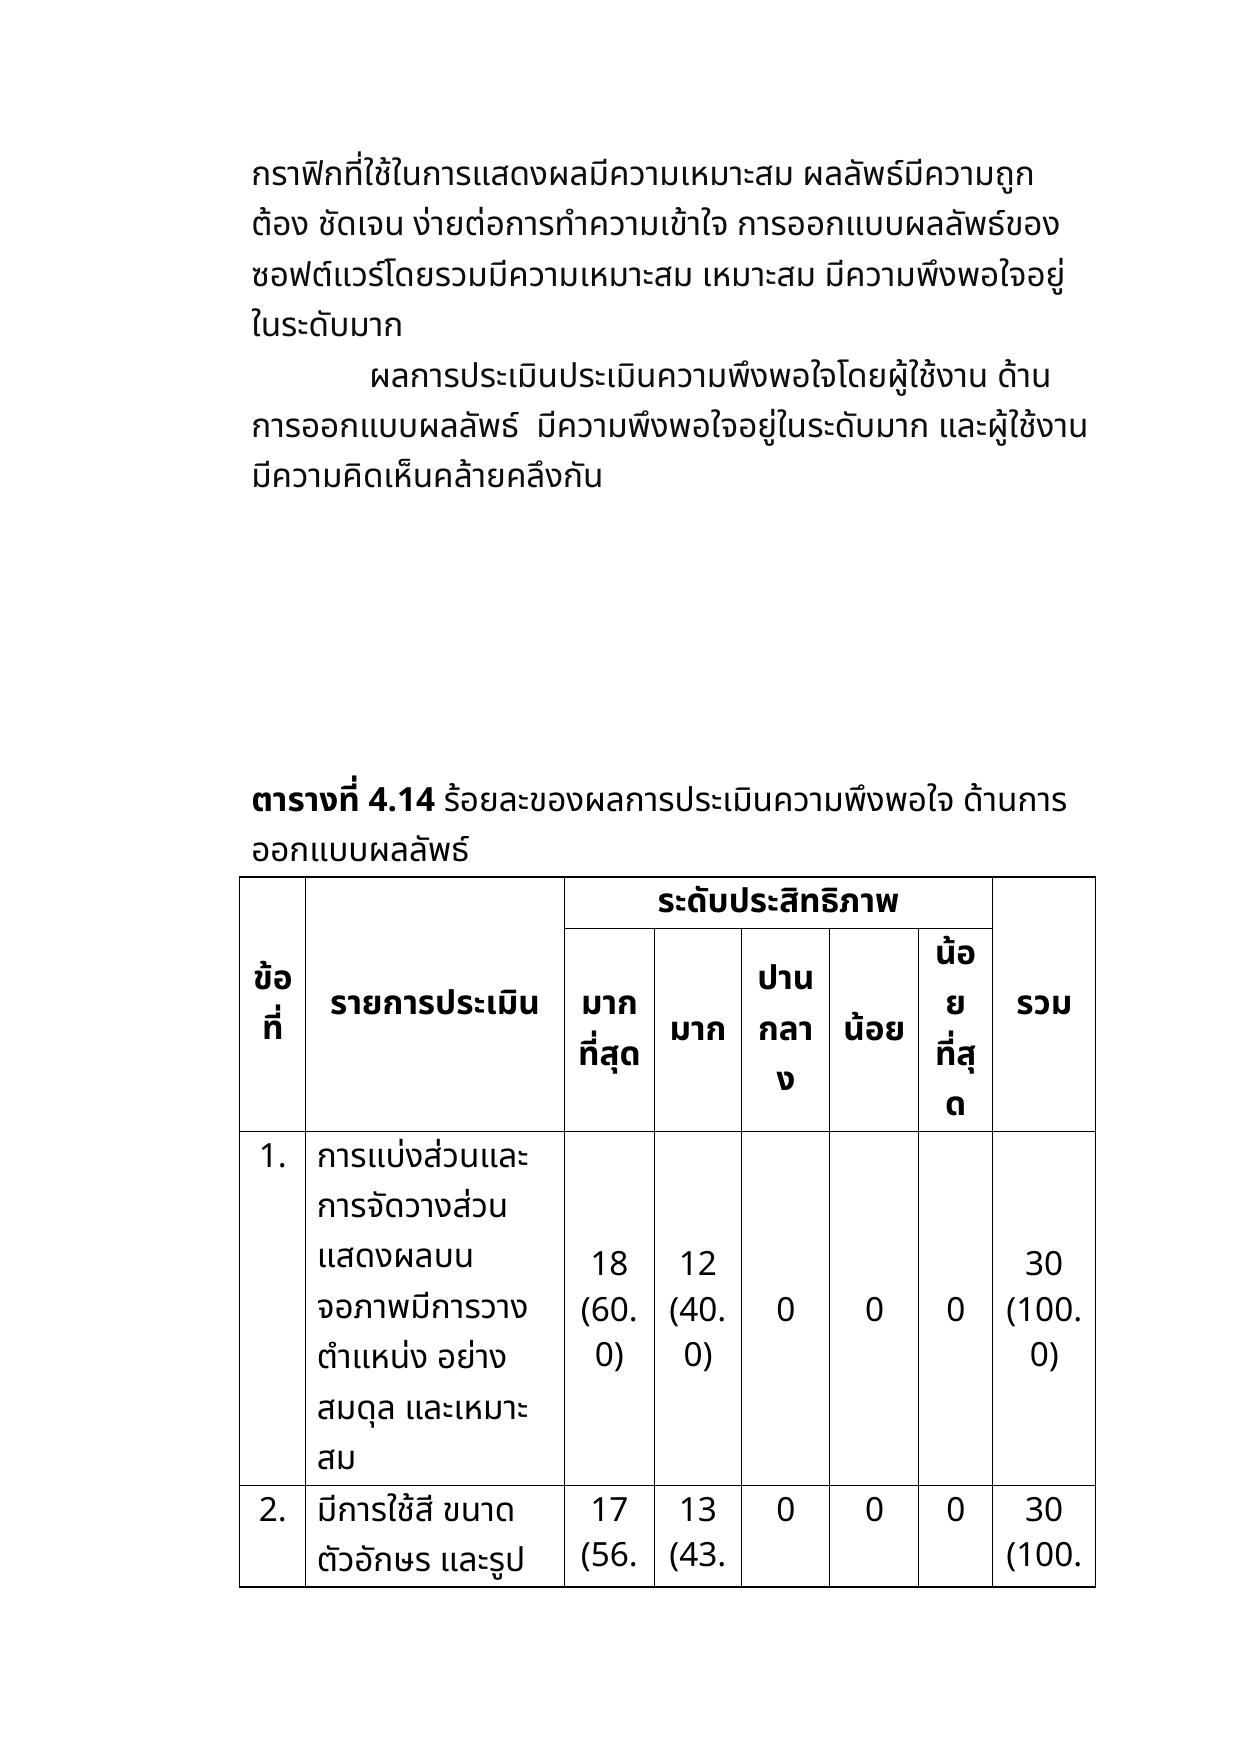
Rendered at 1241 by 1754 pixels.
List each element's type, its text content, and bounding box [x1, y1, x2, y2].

table_cell 1. [240, 1132, 305, 1484]
table_cell 18 (60.0) [565, 1132, 654, 1484]
table_cell 17 (56.7) [565, 1486, 654, 1586]
table_cell มาก [655, 929, 741, 1131]
table_cell การแบ่งส่วนและการจัดวางส่วนแสดงผลบนจอภาพมีการวางตำแหน่ง อย่างสมดุล และเหมาะสม [306, 1132, 564, 1484]
table_cell 2. [240, 1486, 305, 1586]
table_cell น้อยที่สุด [919, 929, 992, 1131]
table_header ระดับประสิทธิภาพ [565, 878, 992, 928]
table_cell 0 [742, 1132, 829, 1484]
table_cell 0 [919, 1132, 992, 1484]
text ตารางที่ 4.14 ร้อยละของผลการประเมินความพึงพอใจ ด้านการออกแบบผลลัพธ์ [251, 775, 1090, 876]
table_cell 12 (40.0) [655, 1132, 741, 1484]
table_cell 30 (100.0) [993, 1486, 1095, 1586]
table_header ข้อที่ [240, 878, 305, 1131]
table_cell 0 [830, 1486, 918, 1586]
table_cell 0 [830, 1132, 918, 1484]
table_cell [306, 1486, 564, 1586]
table_cell มากที่สุด [565, 929, 654, 1131]
table_cell ปานกลาง [742, 929, 829, 1131]
table_cell 13 (43.3) [655, 1486, 741, 1586]
table_cell น้อย [830, 929, 918, 1131]
table_header รวม [993, 878, 1095, 1131]
table_header รายการประเมิน [306, 878, 564, 1131]
table_cell 30 (100.0) [993, 1132, 1095, 1484]
table_cell 0 [742, 1486, 829, 1586]
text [251, 150, 1090, 352]
table_cell 0 [919, 1486, 992, 1586]
text ผลการประเมินประเมินความพึงพอใจโดยผู้ใช้งาน ด้านการออกแบบผลลัพธ์ มีความพึงพอใจอยู่ในระดับมาก และผู้ใช้งานมีความคิดเห็นคล้ายคลึงกัน [251, 352, 1090, 503]
